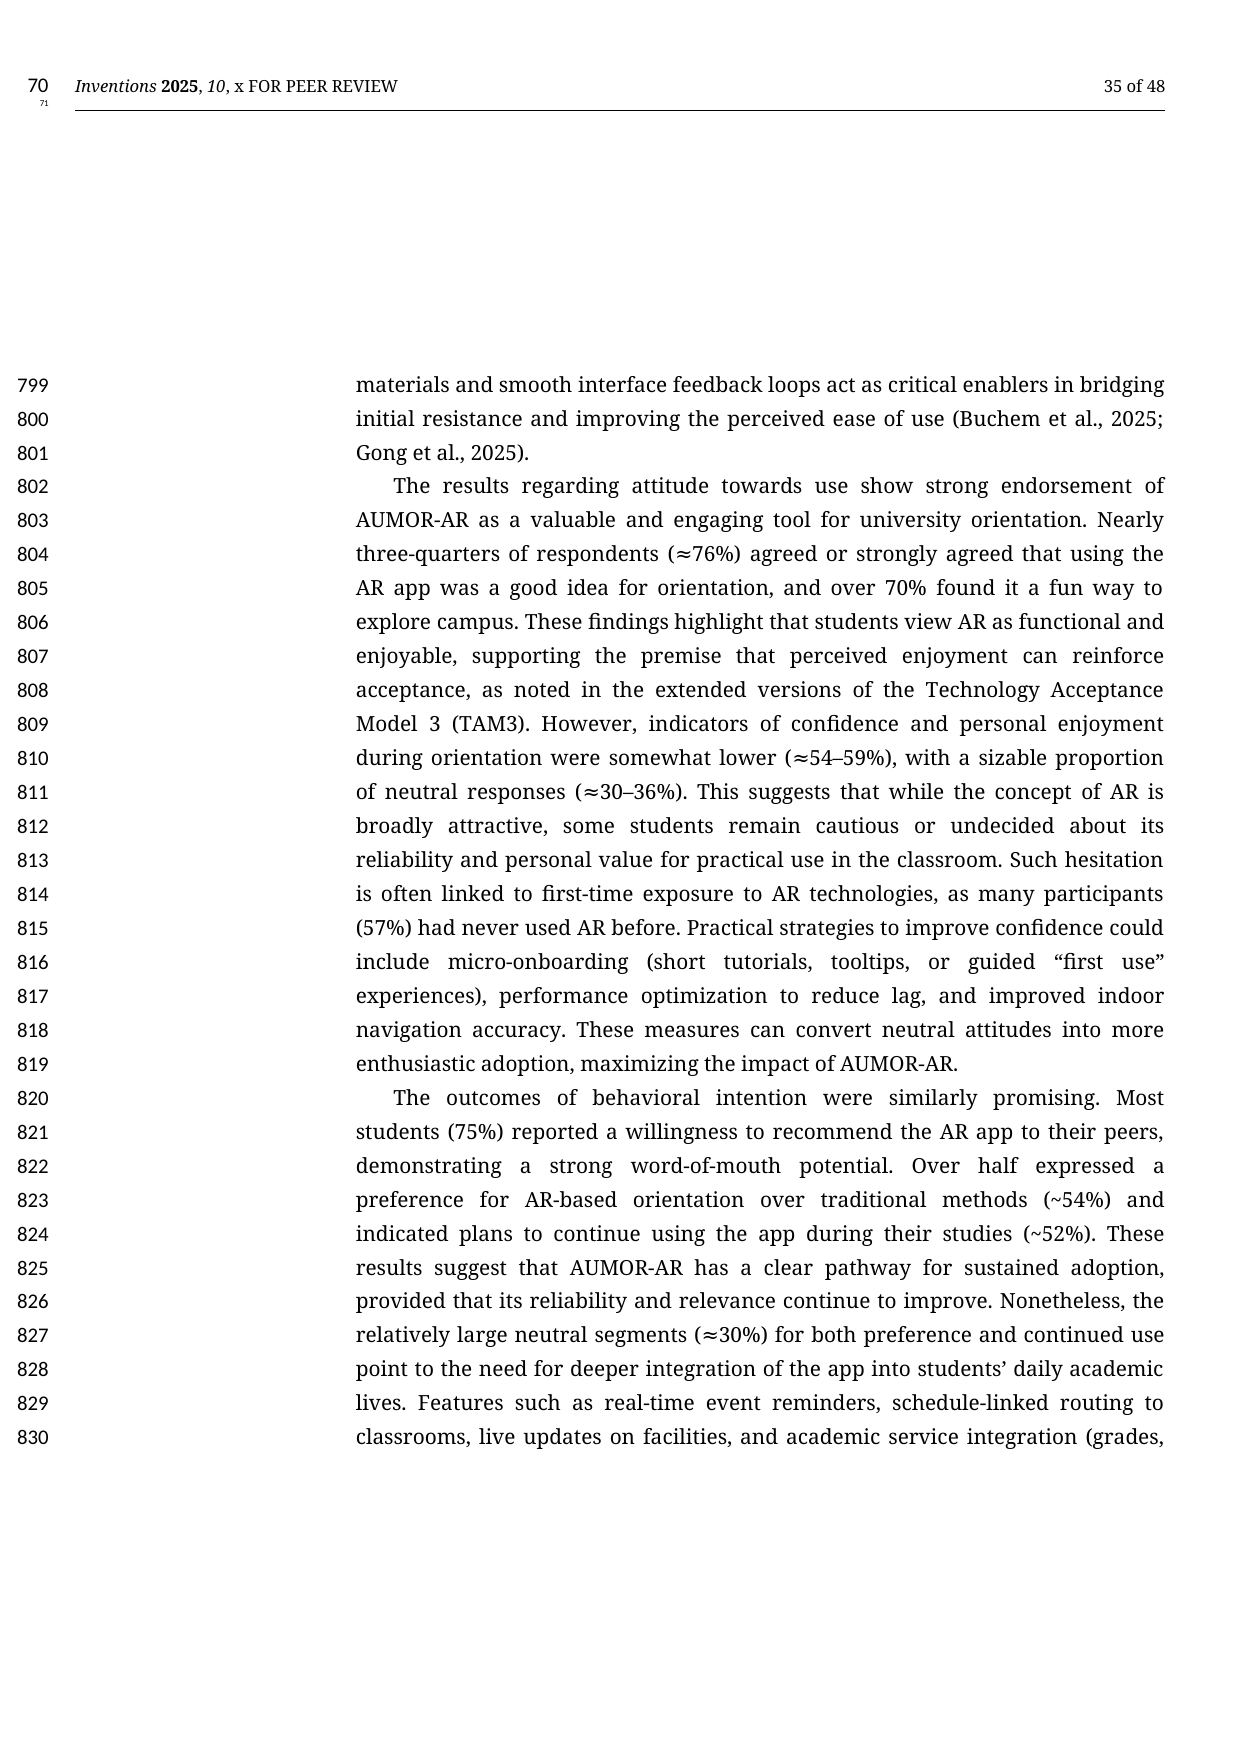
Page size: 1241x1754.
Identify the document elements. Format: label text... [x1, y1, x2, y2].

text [356, 1080, 1165, 1454]
text The results regarding attitude towards use show strong endorsement of AUMOR-AR as a valuable and engaging tool for university orientation. Nearly three-quarters of respondents (≈76%) agreed or strongly agreed that using the AR app was a good idea for orientation, and over 70% found it a fun way to explore campus. These findings highlight that students view AR as functional and enjoyable, supporting the premise that perceived enjoyment can reinforce acceptance, as noted in the extended versions of the Technology Acceptance Model 3 (TAM3). However, indicators of confidence and personal enjoyment during orientation were somewhat lower (≈54–59%), with a sizable proportion of neutral responses (≈30–36%). This suggests that while the concept of AR is broadly attractive, some students remain cautious or undecided about its reliability and personal value for practical use in the classroom. Such hesitation is often linked to first-time exposure to AR technologies, as many participants (57%) had never used AR before. Practical strategies to improve confidence could include micro-onboarding (short tutorials, tooltips, or guided “first use” experiences), performance optimization to reduce lag, and improved indoor navigation accuracy. These measures can convert neutral attitudes into more enthusiastic adoption, maximizing the impact of AUMOR-AR. [356, 469, 1165, 1080]
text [356, 367, 1165, 469]
